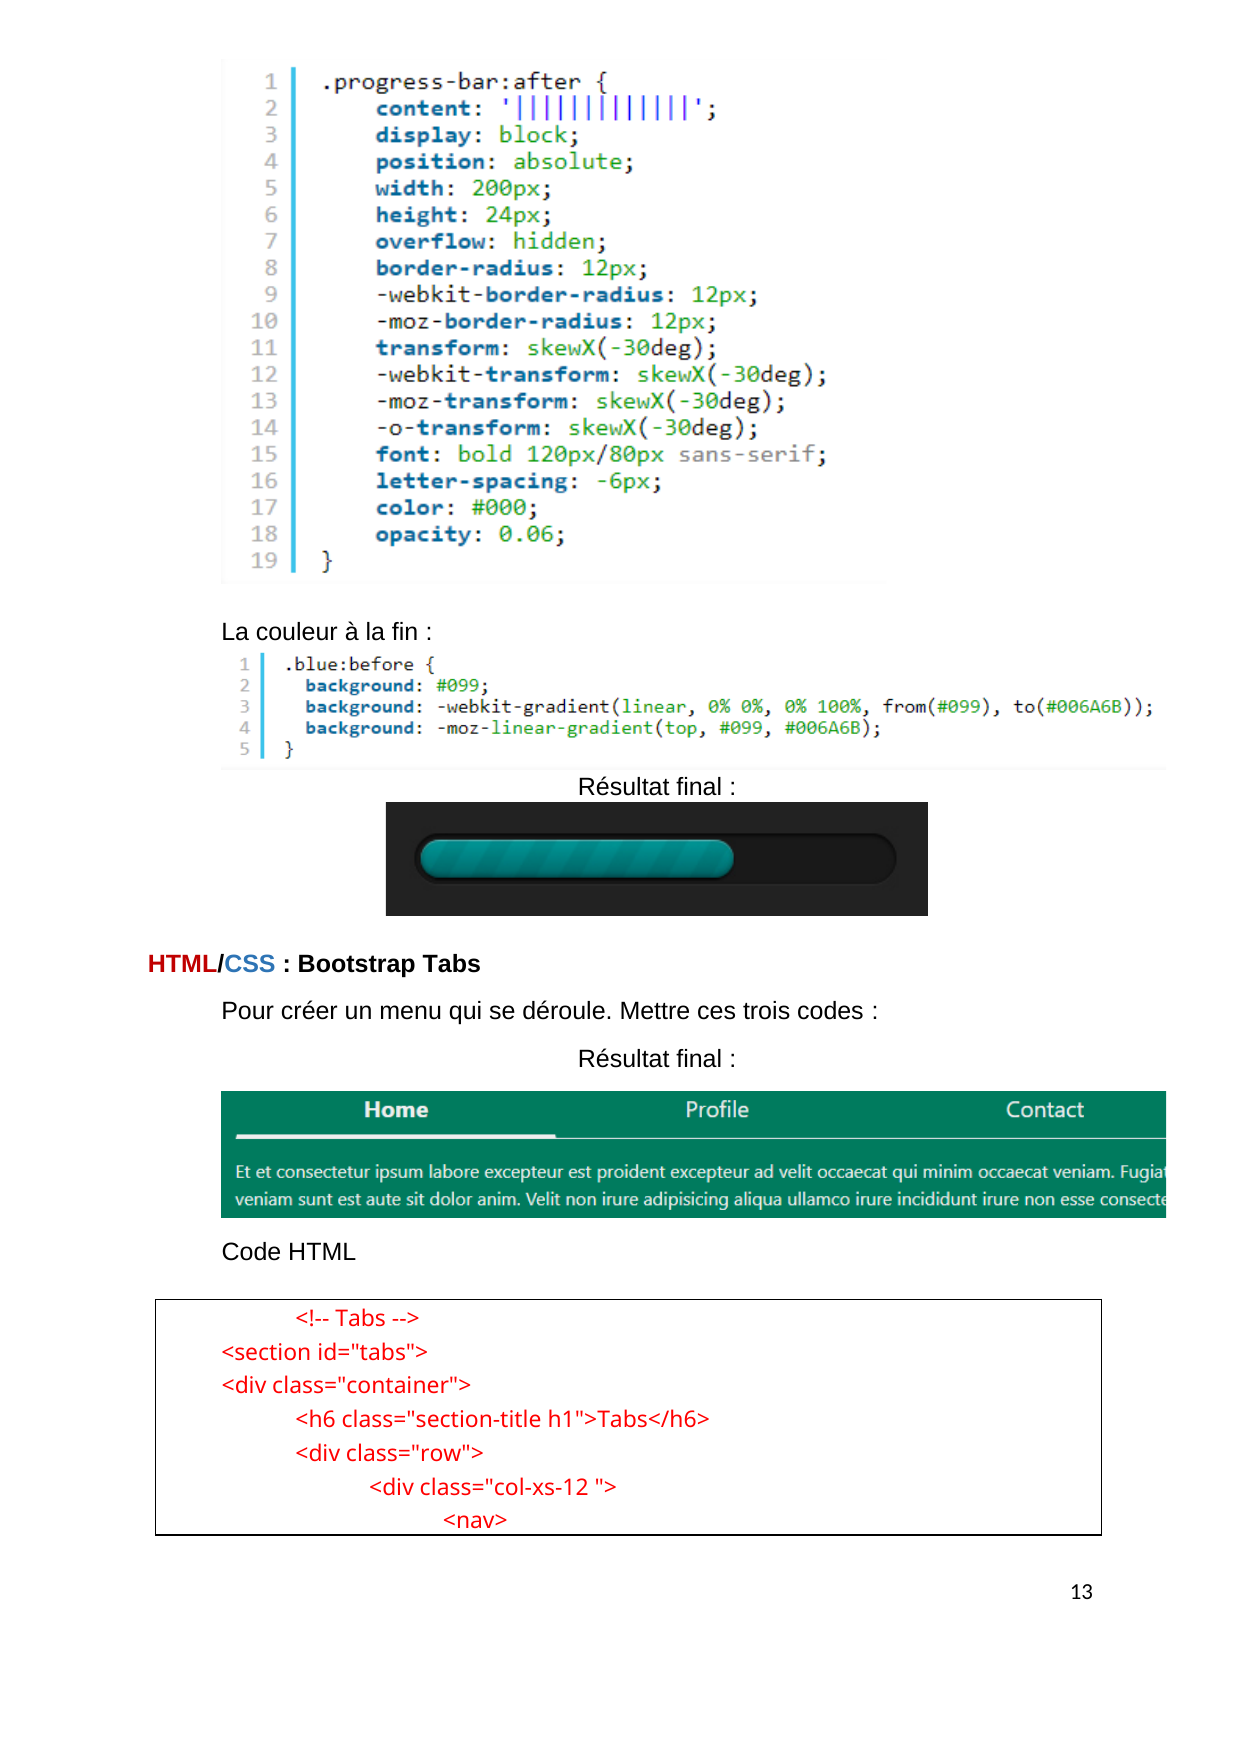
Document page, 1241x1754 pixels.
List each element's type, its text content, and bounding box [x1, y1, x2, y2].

text Code HTML [148, 1237, 1093, 1265]
text <div class="col-xs-12 "> [156, 1467, 1101, 1501]
text <nav> [156, 1501, 1101, 1534]
text La couleur à la fin : [221, 617, 1093, 646]
text Résultat final : [221, 1044, 1093, 1073]
text Pour créer un menu qui se déroule. Mettre ces trois codes : [221, 996, 1093, 1025]
text <h6 class="section-title h1">Tabs</h6> [156, 1400, 1101, 1434]
text <div class="row"> [156, 1434, 1101, 1467]
subtitle HTML/CSS : Bootstrap Tabs [148, 948, 1093, 977]
picture [221, 648, 1167, 770]
text <div class="container"> [156, 1366, 1101, 1400]
text <!-- Tabs --> [156, 1300, 1101, 1332]
picture [221, 59, 887, 584]
text <section id="tabs"> [156, 1332, 1101, 1366]
picture [221, 1091, 1167, 1218]
text Résultat final : [221, 772, 1093, 801]
picture [385, 802, 928, 916]
